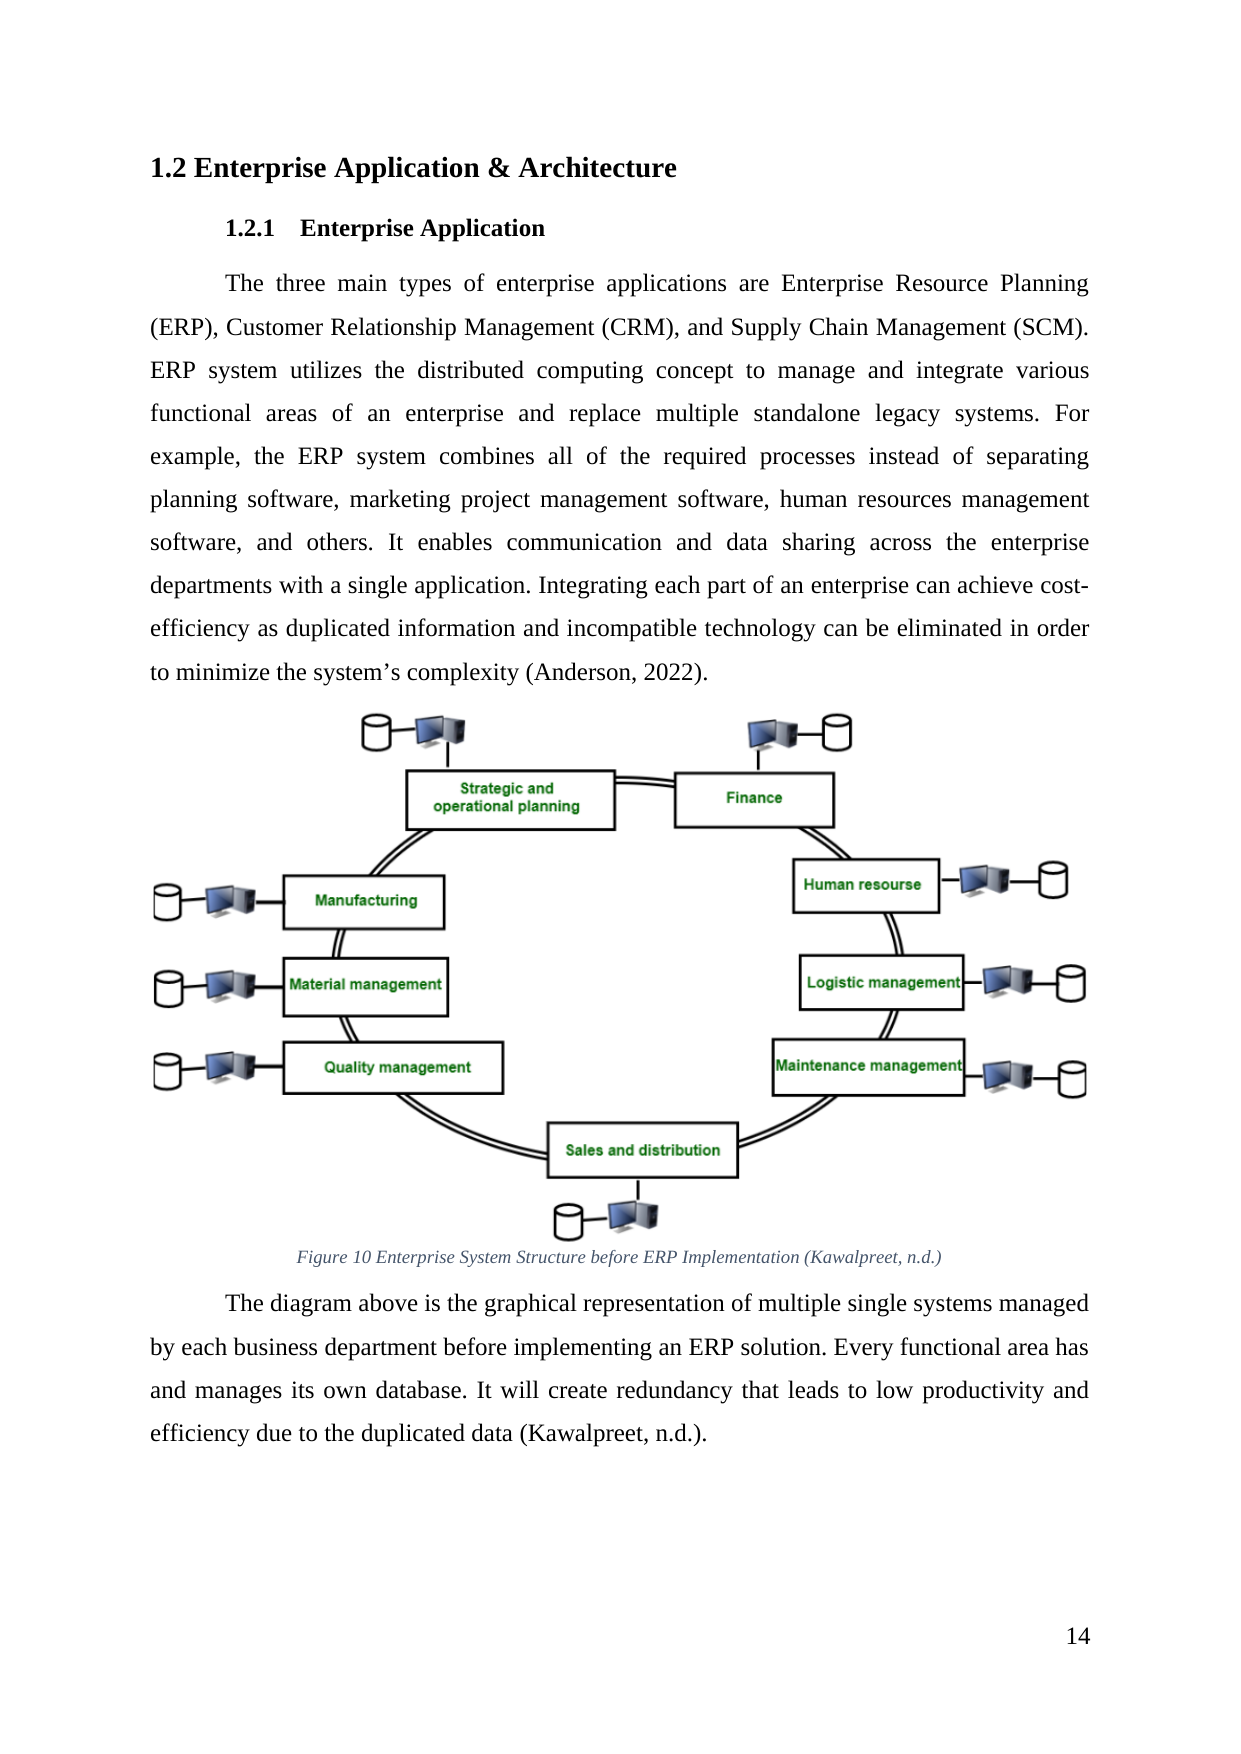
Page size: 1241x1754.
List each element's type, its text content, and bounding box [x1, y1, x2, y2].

text The diagram above is the graphical representation of multiple single systems managed by each business department before implementing an ERP solution. Every functional area has and manages its own database. It will create redundancy that leads to low productivity and efficiency due to the duplicated data (Kawalpreet, n.d.). [150, 1288, 1090, 1447]
picture [153, 712, 1087, 1247]
text The three main types of enterprise applications are Enterprise Resource Planning (ERP), Customer Relationship Management (CRM), and Supply Chain Management (SCM). ERP system utilizes the distributed computing concept to manage and integrate various functional areas of an enterprise and replace multiple standalone legacy systems. For example, the ERP system combines all of the required processes instead of separating planning software, marketing project management software, human resources management software, and others. It enables communication and data sharing across the enterprise departments with a single application. Integrating each part of an enterprise can achieve cost-efficiency as duplicated information and incompatible technology can be eliminated in order to minimize the system’s complexity (Anderson, 2022). [150, 268, 1090, 685]
text Figure 10 Enterprise System Structure before ERP Implementation (Kawalpreet, n.d.) [150, 1246, 1090, 1268]
subtitle Enterprise Application [225, 213, 1090, 242]
subtitle Enterprise Application & Architecture [150, 150, 1090, 183]
